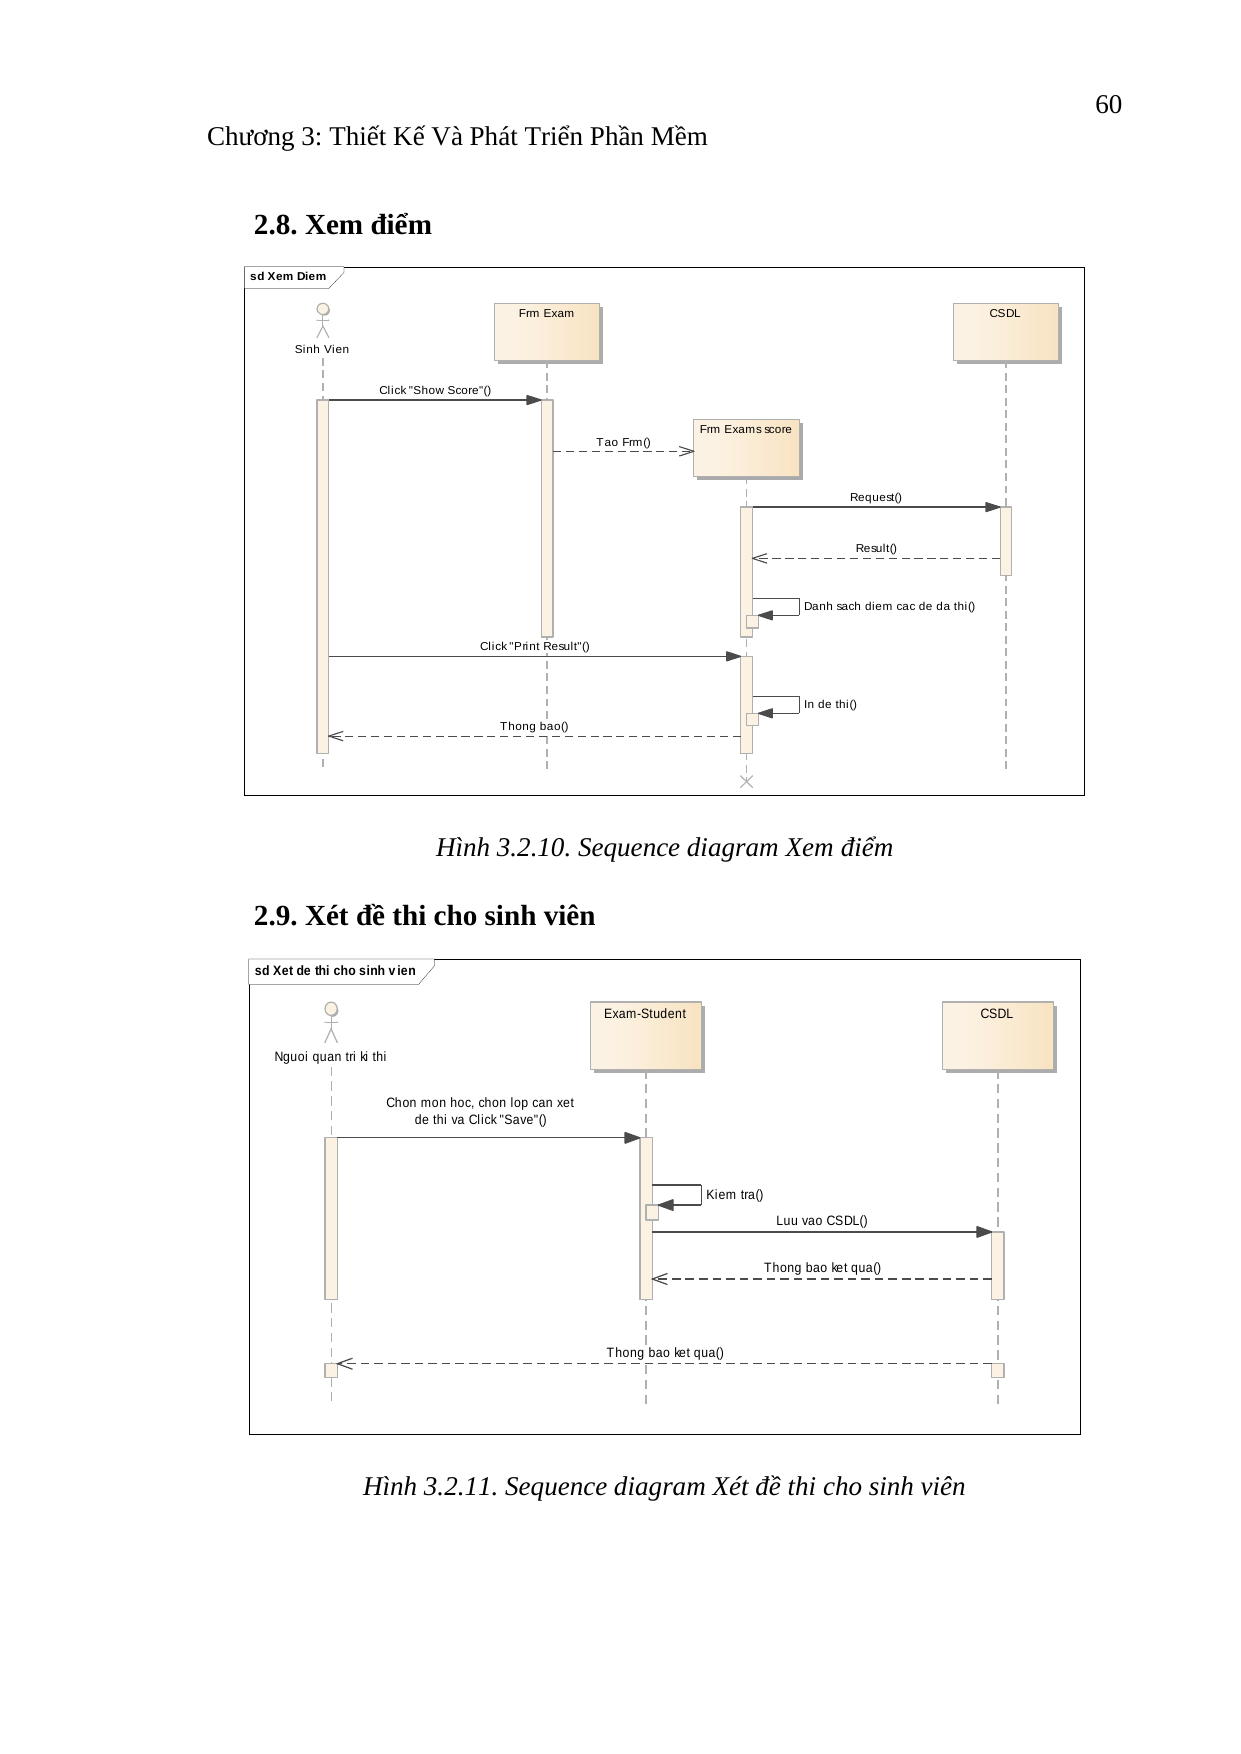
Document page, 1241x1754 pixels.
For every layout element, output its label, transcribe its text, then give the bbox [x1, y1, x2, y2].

text Hình 3.2.10. Sequence diagram Xem điểm [207, 831, 1122, 862]
subtitle 2.9. Xét đề thi cho sinh viên [254, 898, 1122, 932]
text Hình 3.2.11. Sequence diagram Xét đề thi cho sinh viên [207, 1470, 1122, 1501]
subtitle 2.8. Xem điểm [254, 207, 1122, 240]
